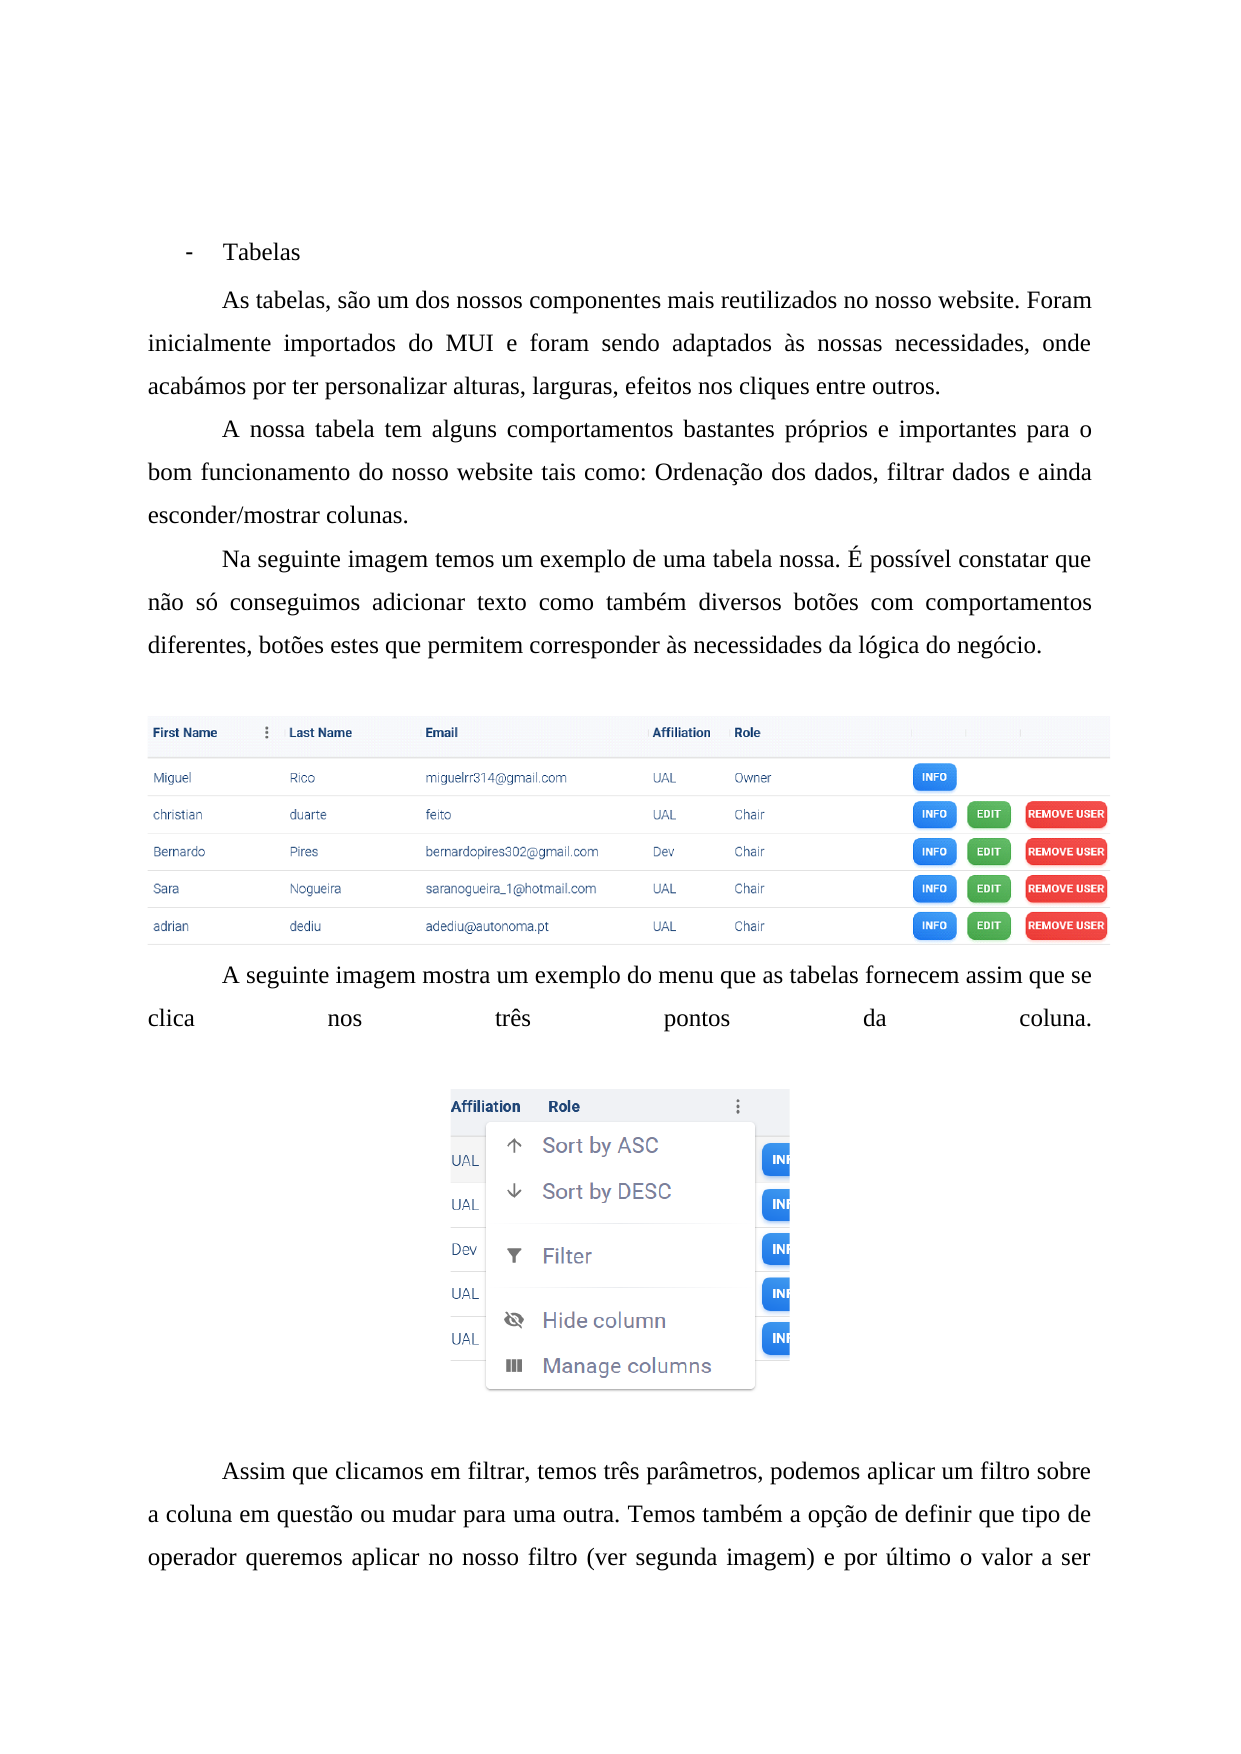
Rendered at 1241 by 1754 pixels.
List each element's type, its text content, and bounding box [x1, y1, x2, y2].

text As tabelas, são um dos nossos componentes mais reutilizados no nosso website. Foram inicialmente importados do MUI e foram sendo adaptados às nossas necessidades, onde acabámos por ter personalizar alturas, larguras, efeitos nos cliques entre outros. [148, 285, 1092, 400]
text A seguinte imagem mostra um exemplo do menu que as tabelas fornecem assim que se clica nos três pontos da coluna. [148, 960, 1092, 1075]
text Na seguinte imagem temos um exemplo de uma tabela nossa. É possível constatar que não só conseguimos adicionar texto como também diversos botões com comportamentos diferentes, botões estes que permitem corresponder às necessidades da lógica do negócio. [148, 544, 1092, 659]
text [148, 1456, 1092, 1571]
text A nossa tabela tem alguns comportamentos bastantes próprios e importantes para o bom funcionamento do nosso website tais como: Ordenação dos dados, filtrar dados e ainda esconder/mostrar colunas. [148, 414, 1092, 529]
list Tabelas [185, 234, 1092, 268]
picture [147, 716, 1111, 946]
picture [450, 1089, 790, 1399]
